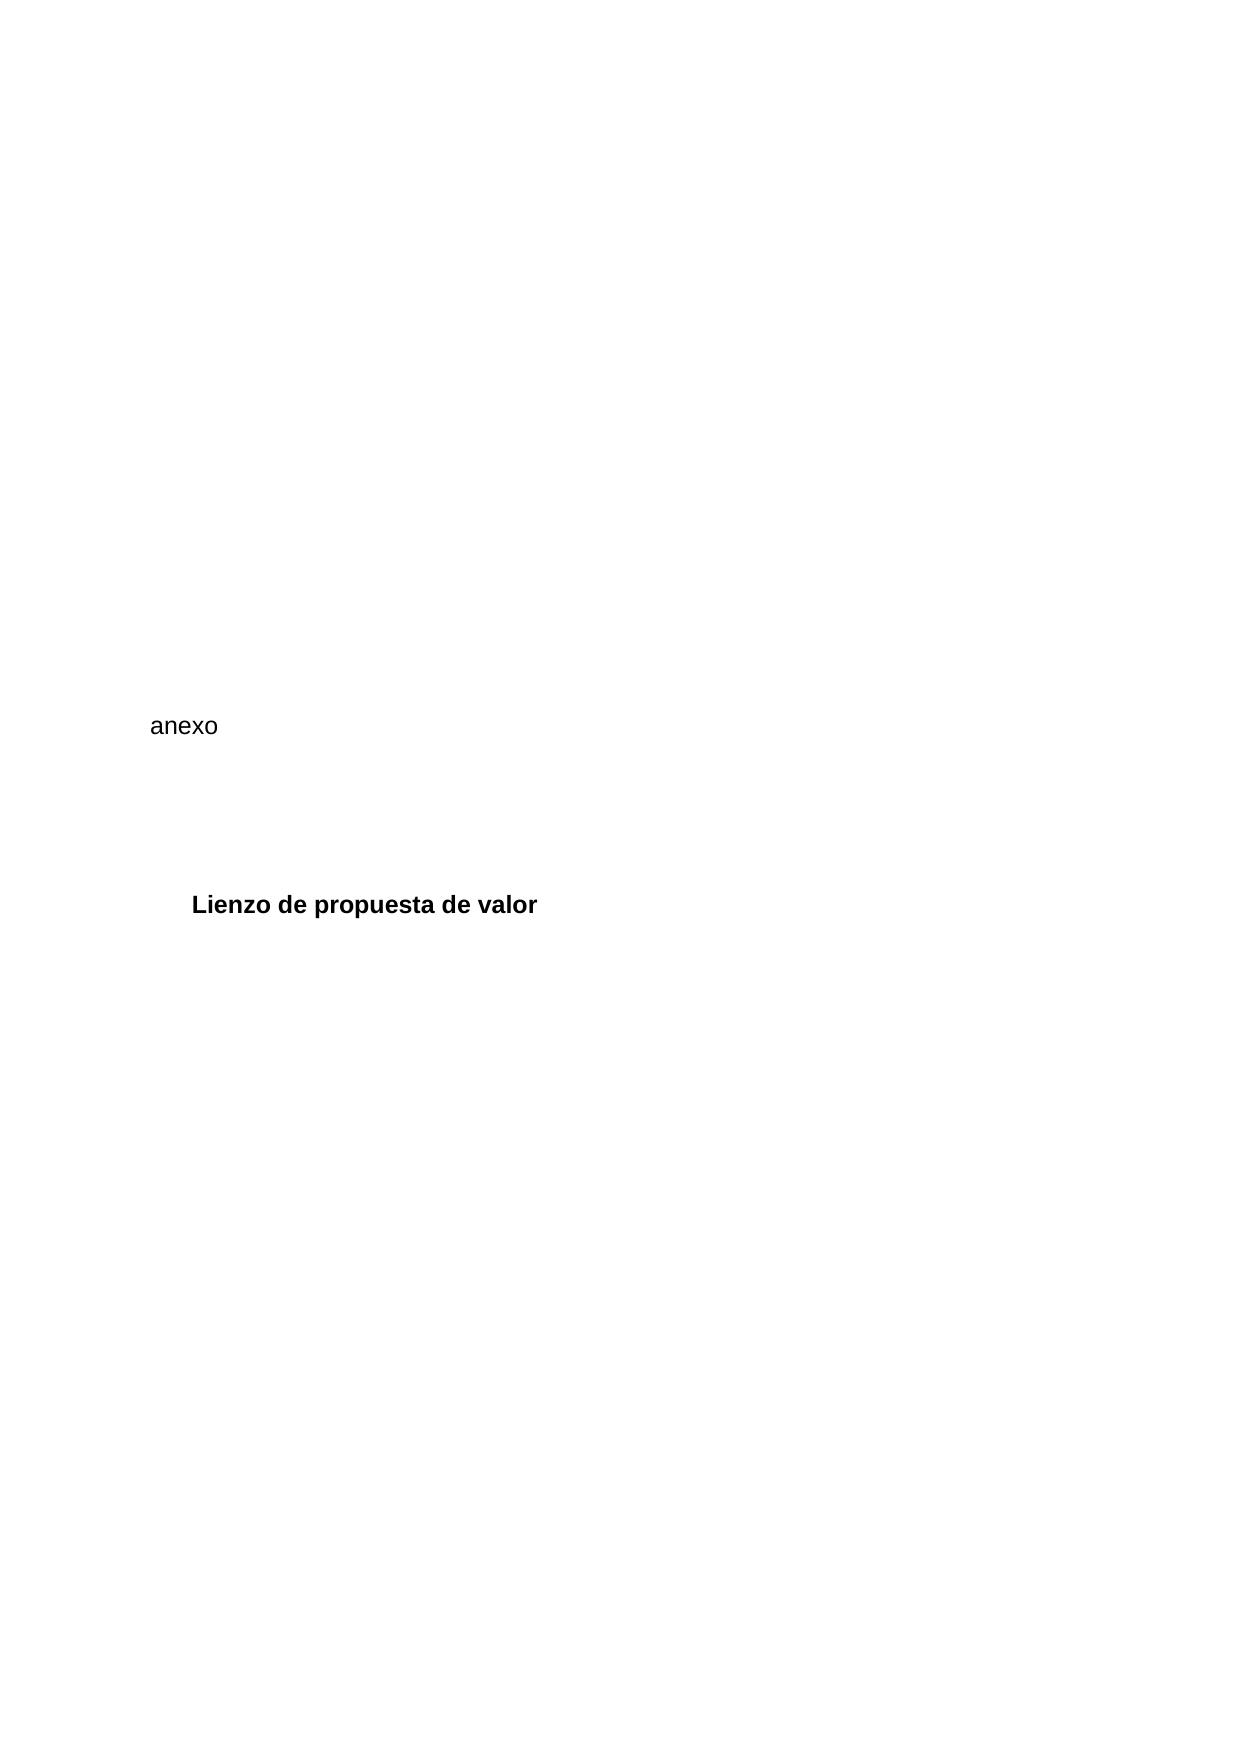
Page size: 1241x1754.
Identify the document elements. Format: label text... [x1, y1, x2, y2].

subtitle Lienzo de propuesta de valor [150, 890, 1090, 919]
text anexo [150, 711, 1090, 739]
